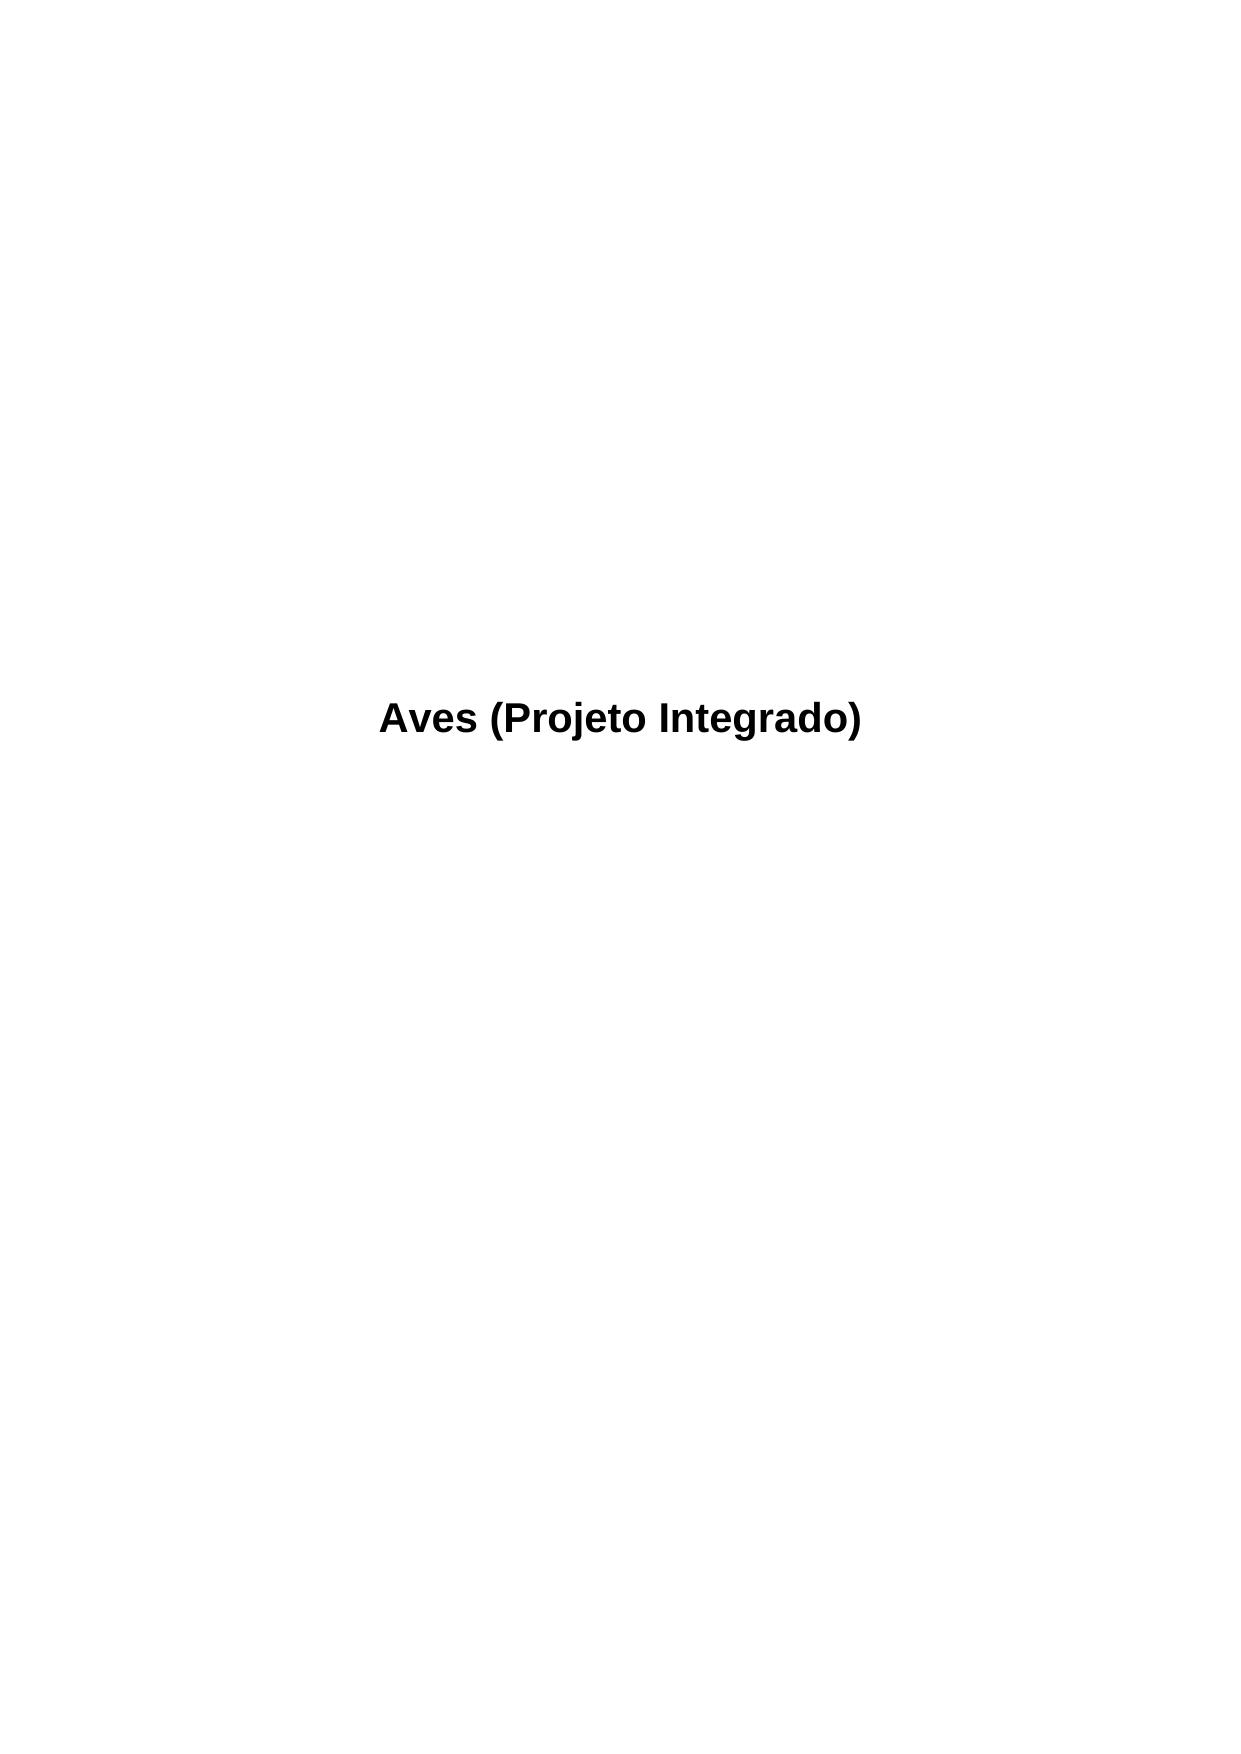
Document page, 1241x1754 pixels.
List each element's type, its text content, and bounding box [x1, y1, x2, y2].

text Aves (Projeto Integrado) [150, 694, 1090, 742]
